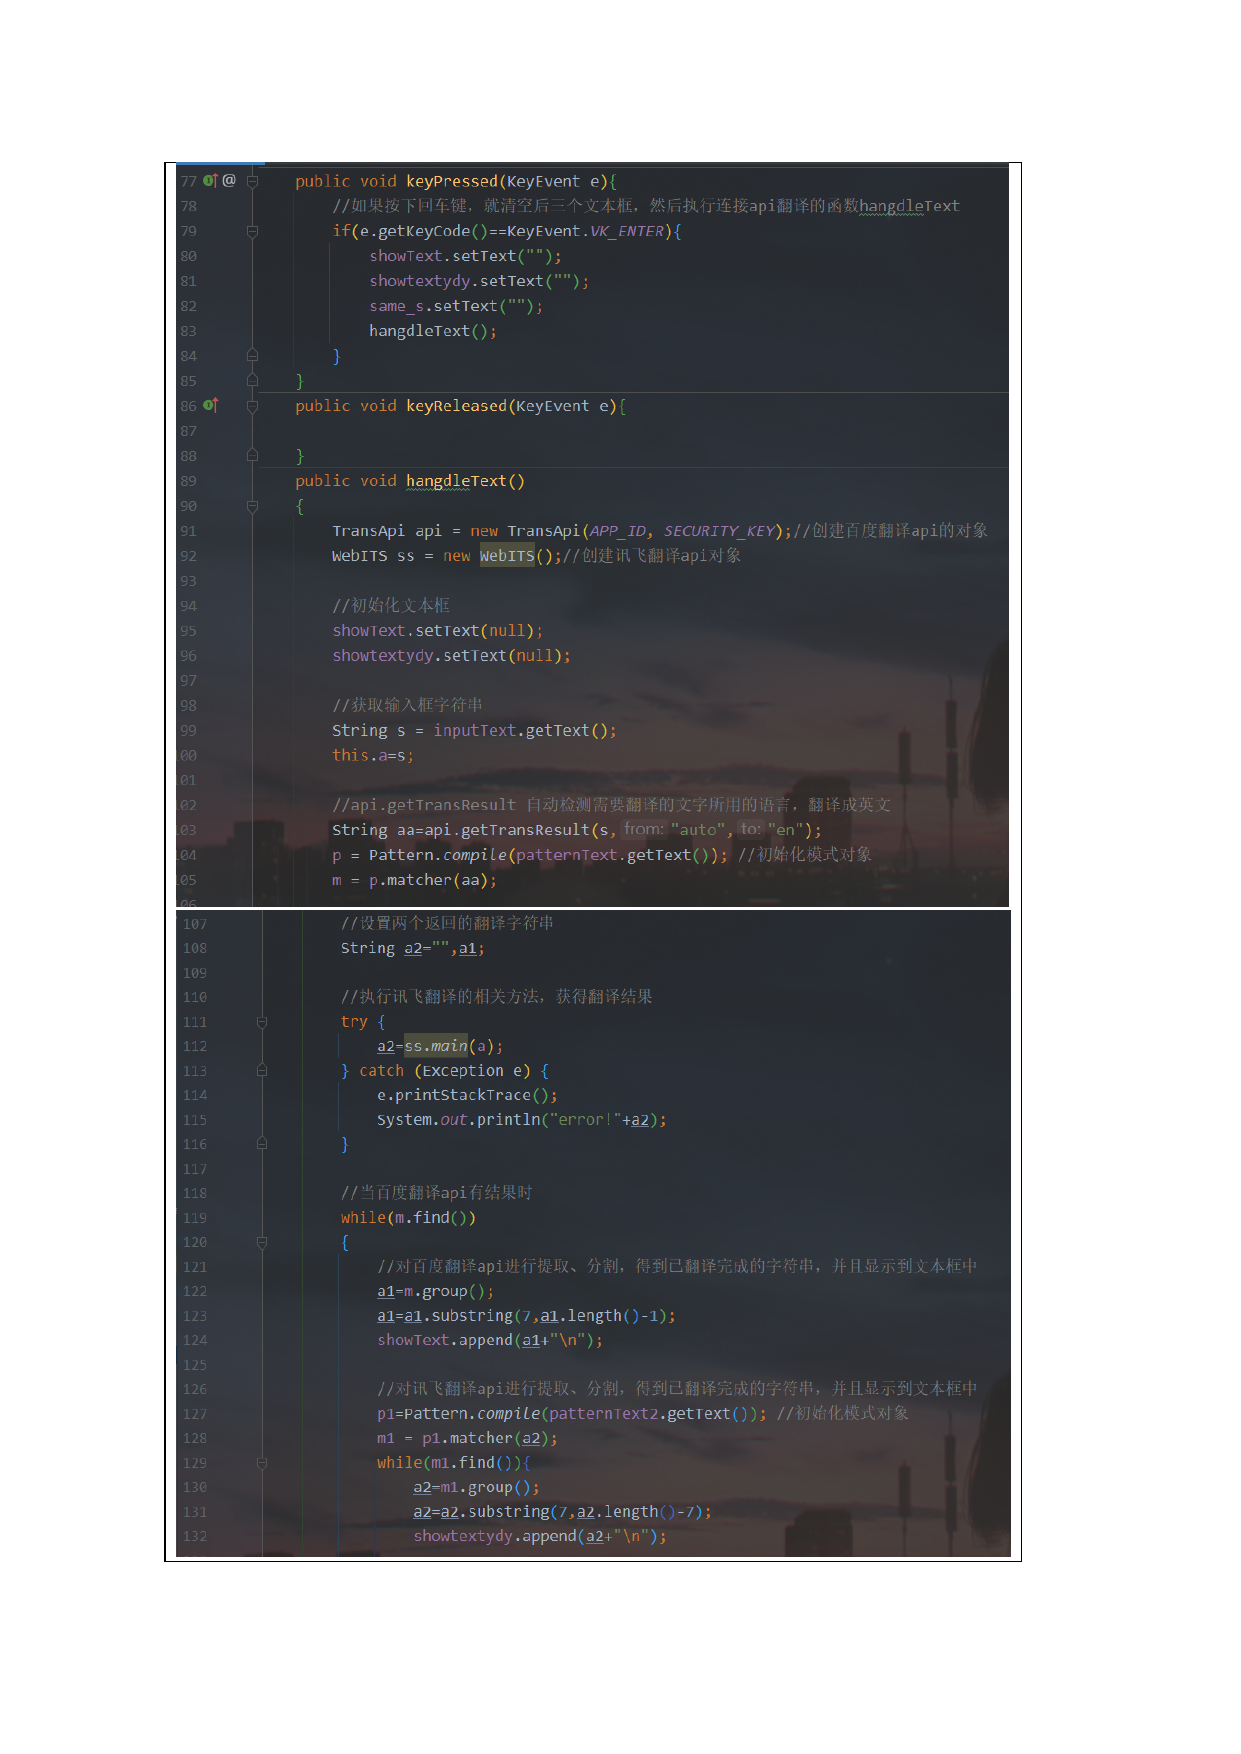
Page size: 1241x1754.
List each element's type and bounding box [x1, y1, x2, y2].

picture [176, 910, 1011, 1557]
table_header [166, 163, 1021, 1561]
picture [176, 162, 1009, 907]
